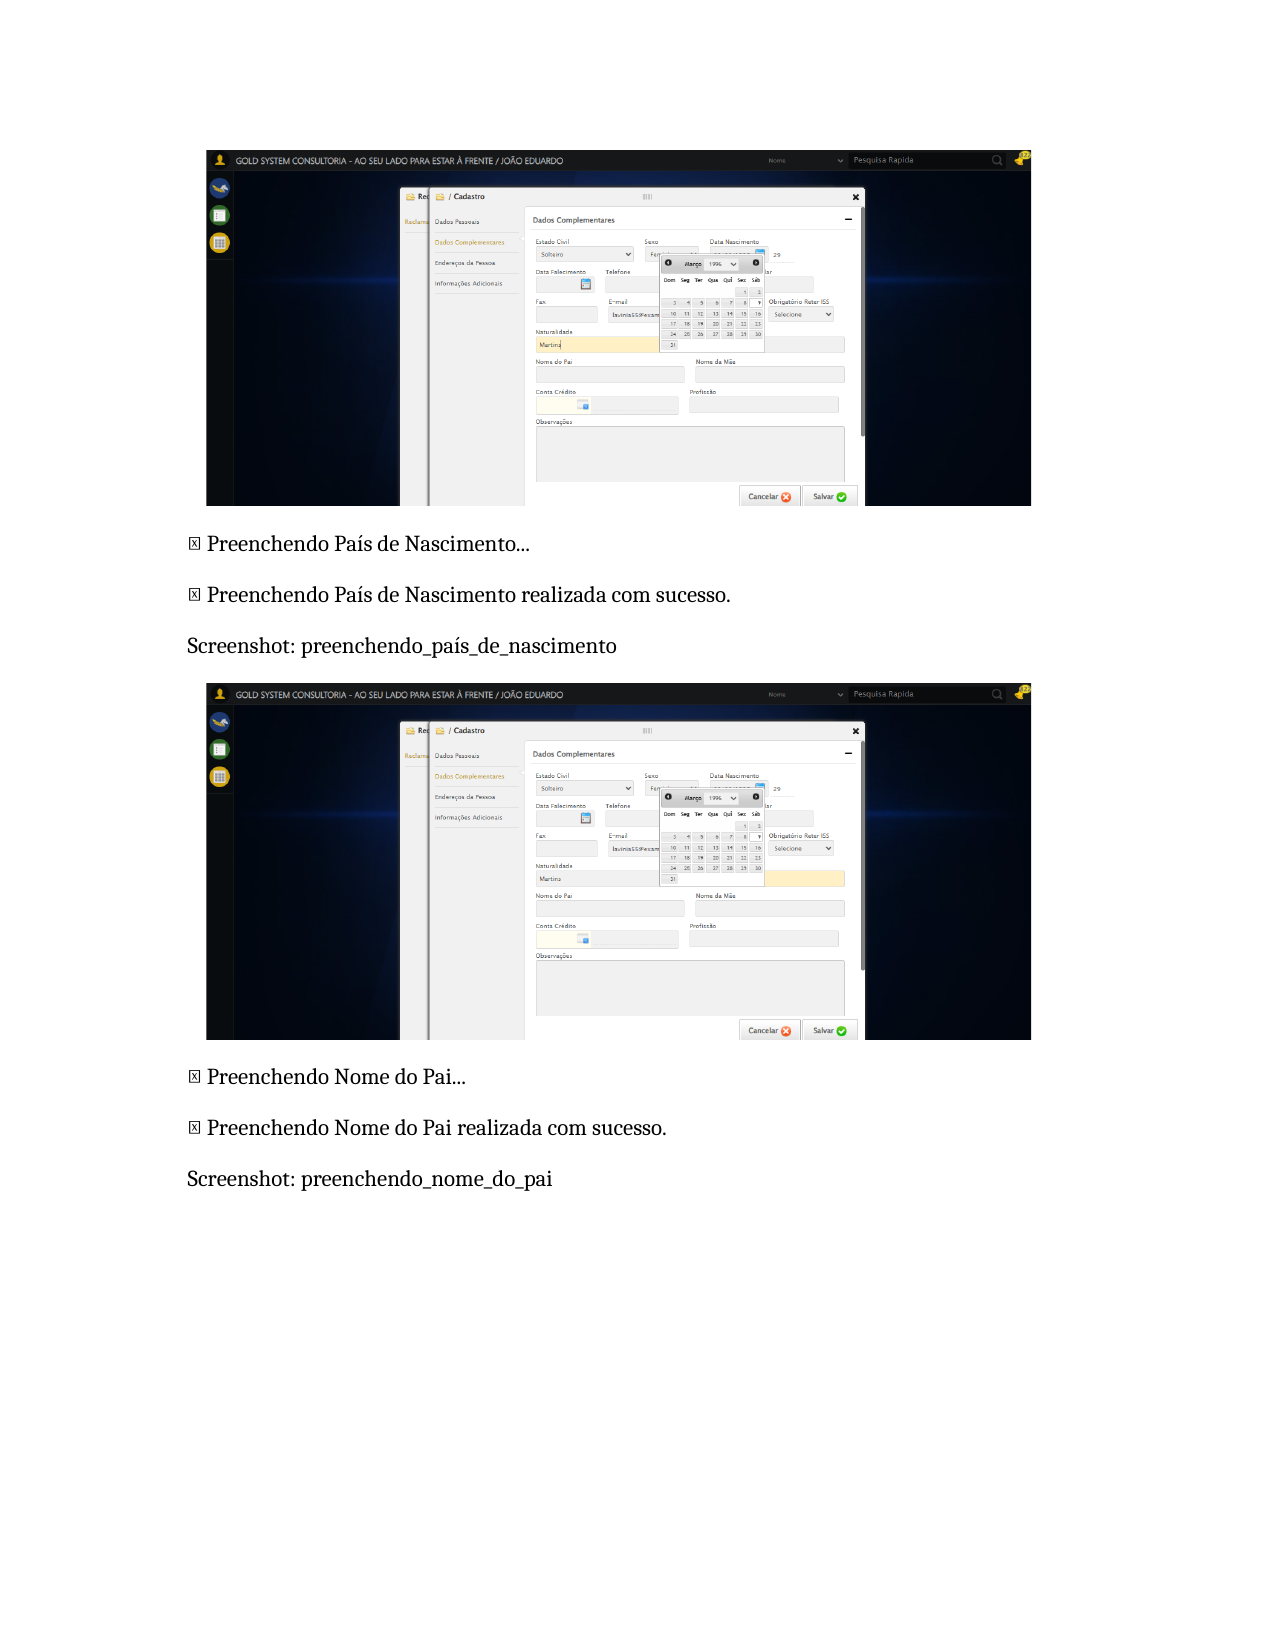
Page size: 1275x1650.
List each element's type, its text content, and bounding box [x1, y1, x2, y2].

text 🔄 Preenchendo Nome do Pai... [187, 1064, 1087, 1090]
text Screenshot: preenchendo_país_de_nascimento [187, 632, 1087, 659]
text 🔄 Preenchendo País de Nascimento... [187, 530, 1087, 557]
text ✅ Preenchendo Nome do Pai realizada com sucesso. [187, 1115, 1087, 1141]
text ✅ Preenchendo País de Nascimento realizada com sucesso. [187, 581, 1087, 608]
text Screenshot: preenchendo_nome_do_pai [187, 1166, 1087, 1192]
picture [206, 150, 1032, 506]
picture [206, 683, 1032, 1040]
